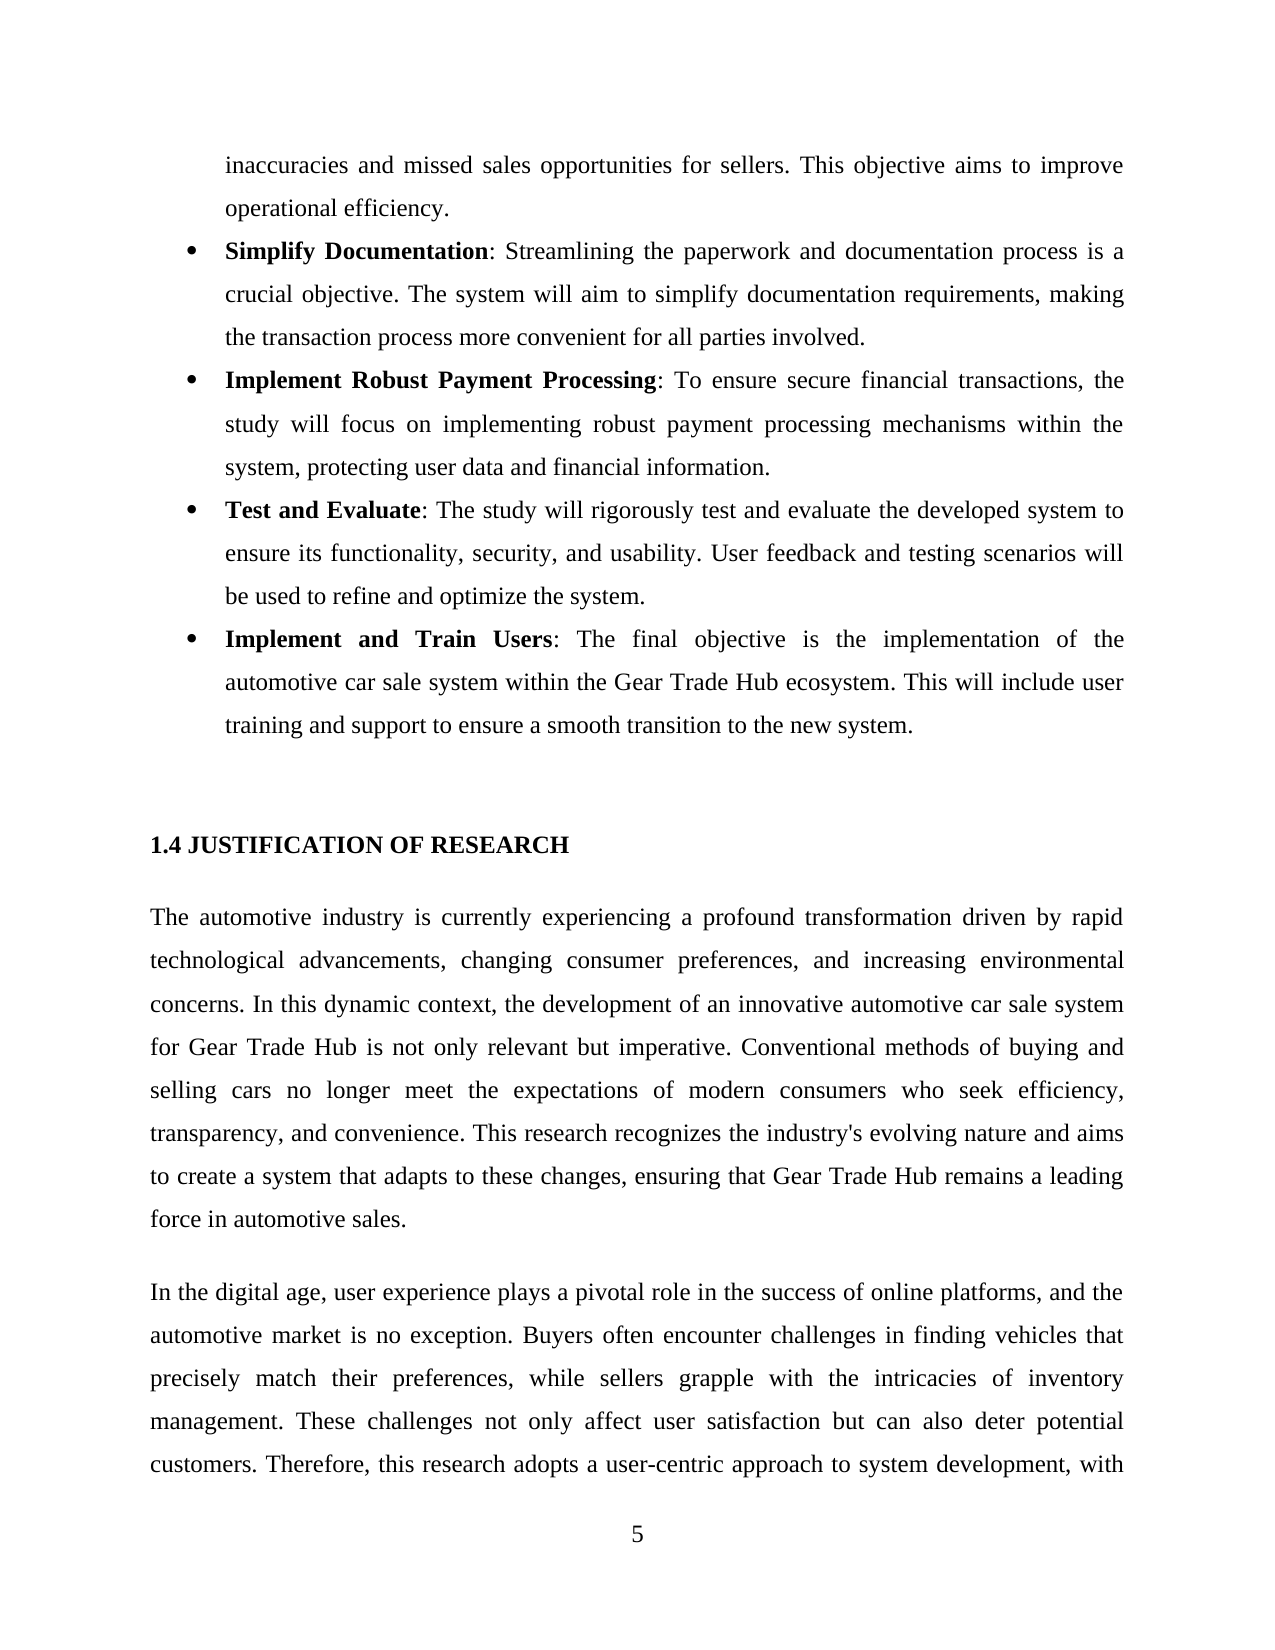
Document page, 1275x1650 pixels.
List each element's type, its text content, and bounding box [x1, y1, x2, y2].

list Implement and Train Users: The final objective is the implementation of the automotive car sale system within the Gear Trade Hub ecosystem. This will include user training and support to ensure a smooth transition to the new system. [187, 624, 1125, 739]
list Implement Robust Payment Processing: To ensure secure financial transactions, the study will focus on implementing robust payment processing mechanisms within the system, protecting user data and financial information. [187, 366, 1125, 481]
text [150, 1277, 1125, 1478]
list Test and Evaluate: The study will rigorously test and evaluate the developed system to ensure its functionality, security, and usability. User feedback and testing scenarios will be used to refine and optimize the system. [187, 495, 1125, 610]
list Simplify Documentation: Streamlining the paperwork and documentation process is a crucial objective. The system will aim to simplify documentation requirements, making the transaction process more convenient for all parties involved. [187, 236, 1125, 351]
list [187, 150, 1125, 222]
subtitle 1.4 JUSTIFICATION OF RESEARCH [150, 830, 1125, 859]
text The automotive industry is currently experiencing a profound transformation driven by rapid technological advancements, changing consumer preferences, and increasing environmental concerns. In this dynamic context, the development of an innovative automotive car sale system for Gear Trade Hub is not only relevant but imperative. Conventional methods of buying and selling cars no longer meet the expectations of modern consumers who seek efficiency, transparency, and convenience. This research recognizes the industry's evolving nature and aims to create a system that adapts to these changes, ensuring that Gear Trade Hub remains a leading force in automotive sales. [150, 902, 1125, 1233]
